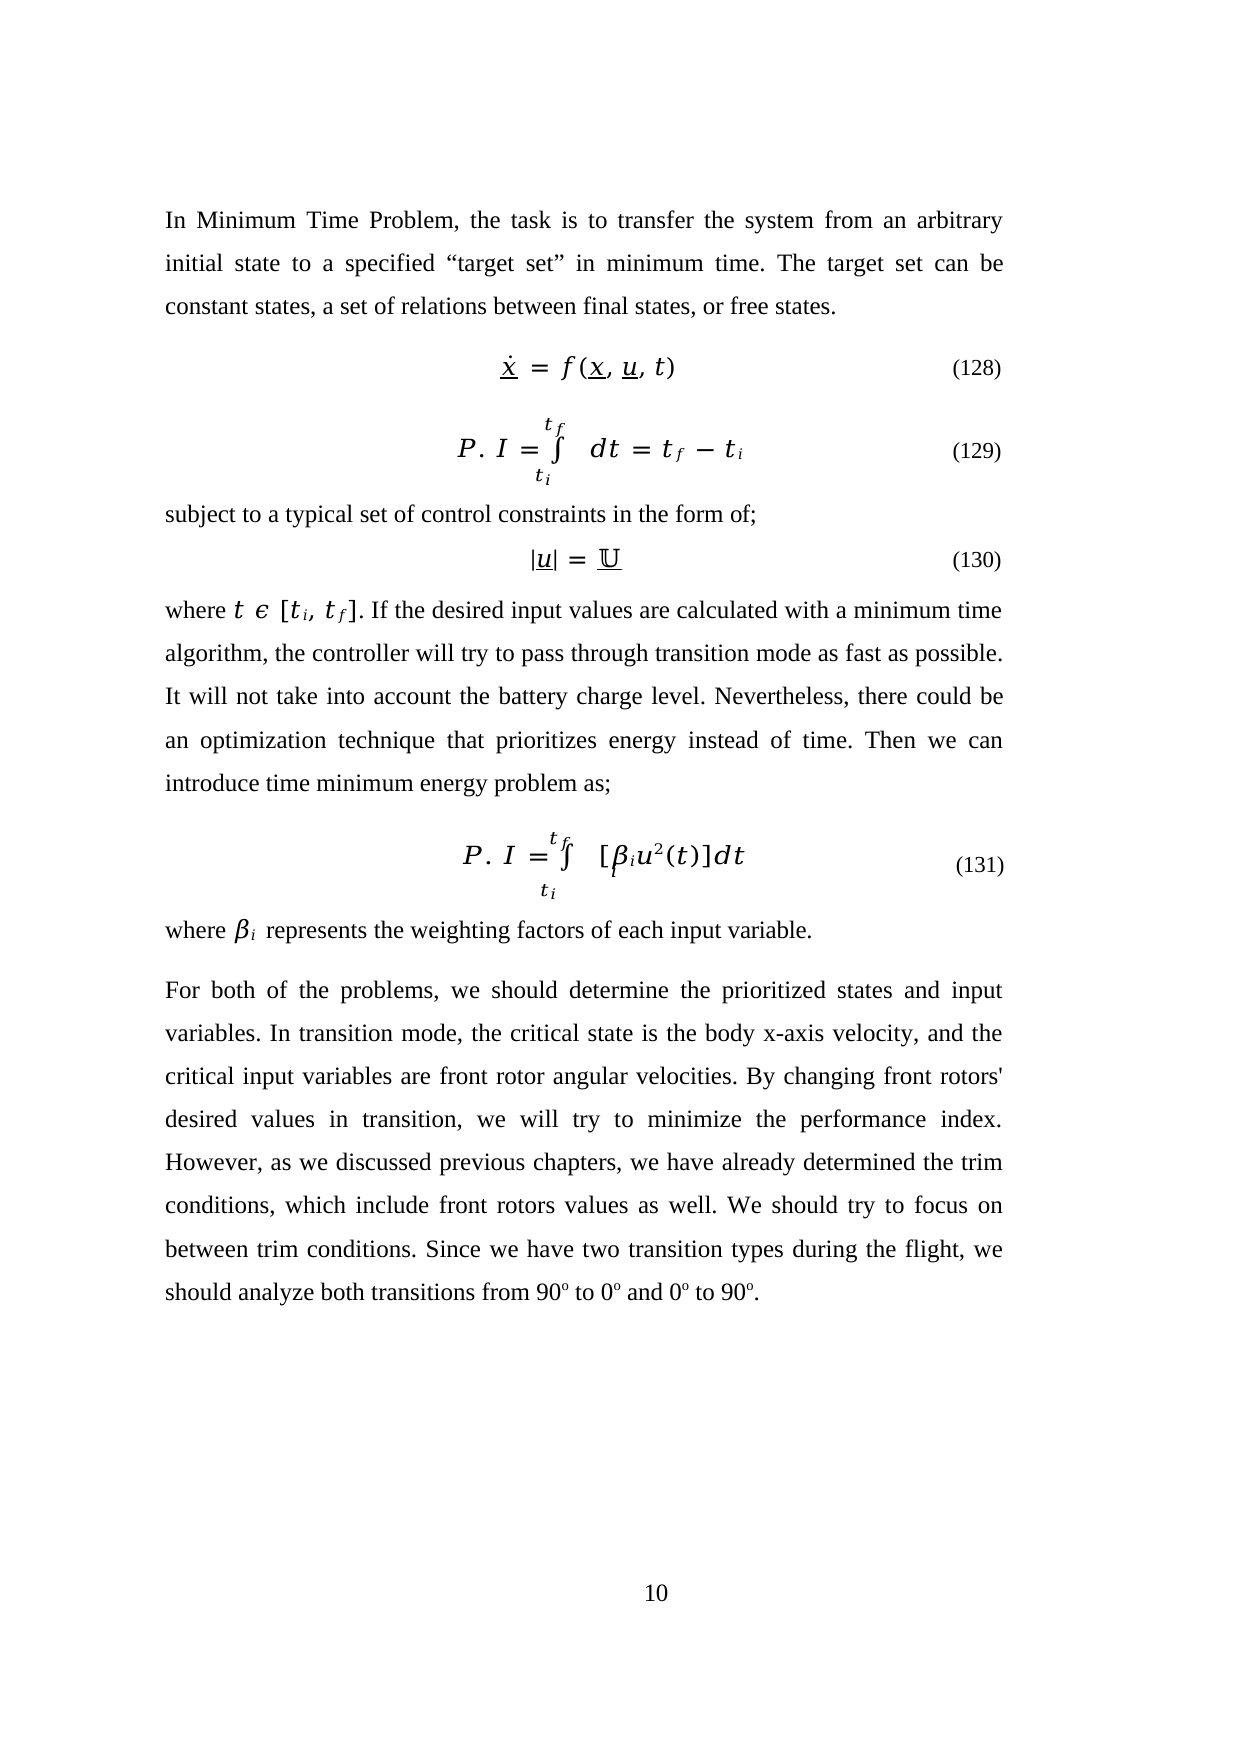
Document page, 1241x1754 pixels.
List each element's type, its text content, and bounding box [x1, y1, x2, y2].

text For both of the problems, we should determine the prioritized states and input variables. In transition mode, the critical state is the body x-axis velocity, and the critical input variables are front rotor angular velocities. By changing front rotors' desired values in transition, we will try to minimize the performance index. However, as we discussed previous chapters, we have already determined the trim conditions, which include front rotors values as well. We should try to focus on between trim conditions. Since we have two transition types during the flight, we should analyze both transitions from 90o to 0o and 0o to 90o. [165, 975, 1004, 1306]
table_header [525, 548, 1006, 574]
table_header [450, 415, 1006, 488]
text where 𝛽𝑖 represents the weighting factors of each input variable. [165, 914, 1094, 944]
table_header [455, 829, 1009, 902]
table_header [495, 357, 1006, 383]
text In Minimum Time Problem, the task is to transfer the system from an arbitrary initial state to a specified “target set” in minimum time. The target set can be constant states, a set of relations between final states, or free states. [165, 205, 1004, 320]
text subject to a typical set of control constraints in the form of; [165, 499, 1094, 528]
text where 𝑡 𝜖 [𝑡𝑖, 𝑡𝑓]. If the desired input values are calculated with a minimum time algorithm, the controller will try to pass through transition mode as fast as possible. It will not take into account the battery charge level. Nevertheless, there could be an optimization technique that prioritizes energy instead of time. Then we can introduce time minimum energy problem as; [165, 593, 1003, 797]
